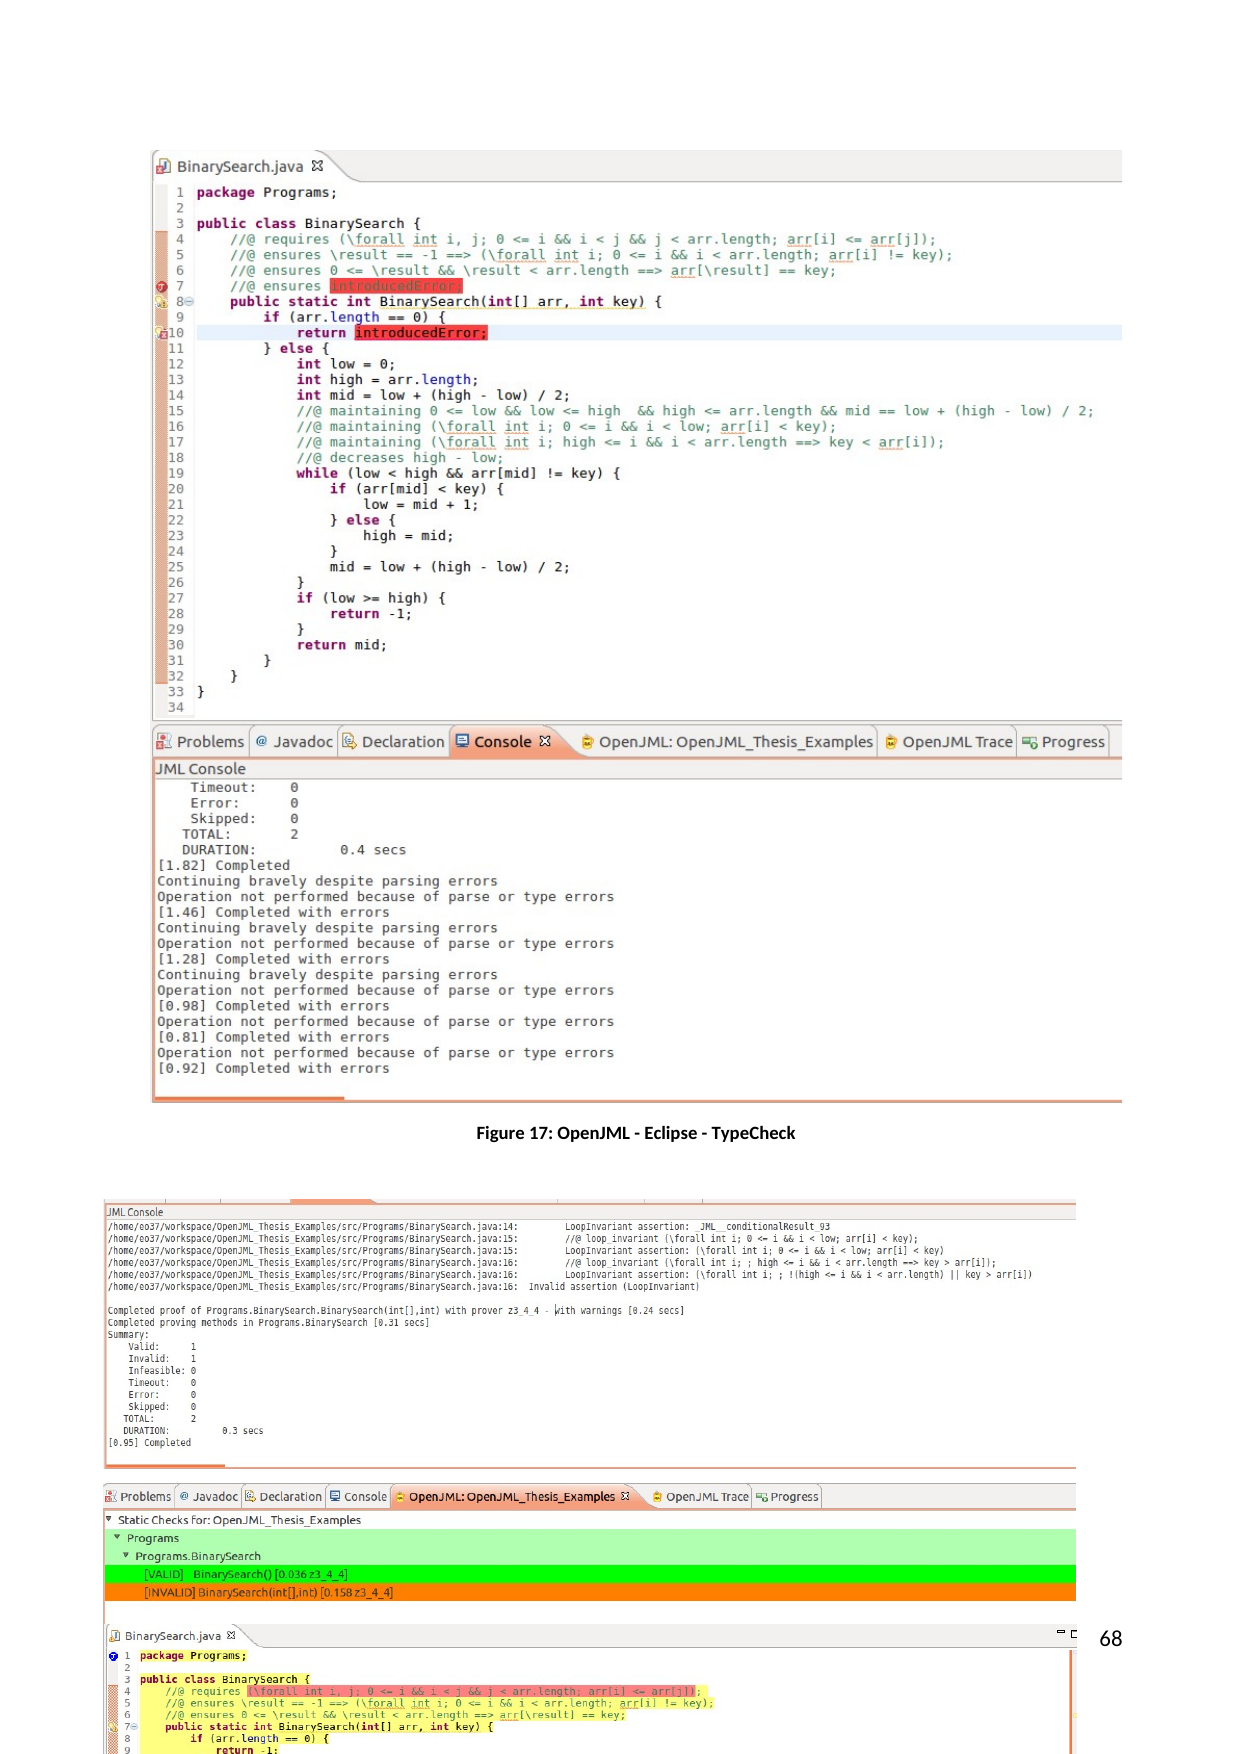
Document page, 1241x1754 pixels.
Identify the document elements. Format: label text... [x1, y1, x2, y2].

text Figure 17: OpenJML - Eclipse - TypeCheck [150, 1121, 1122, 1144]
picture [103, 1483, 1077, 1754]
picture [103, 1199, 1076, 1469]
picture [150, 150, 1123, 1103]
